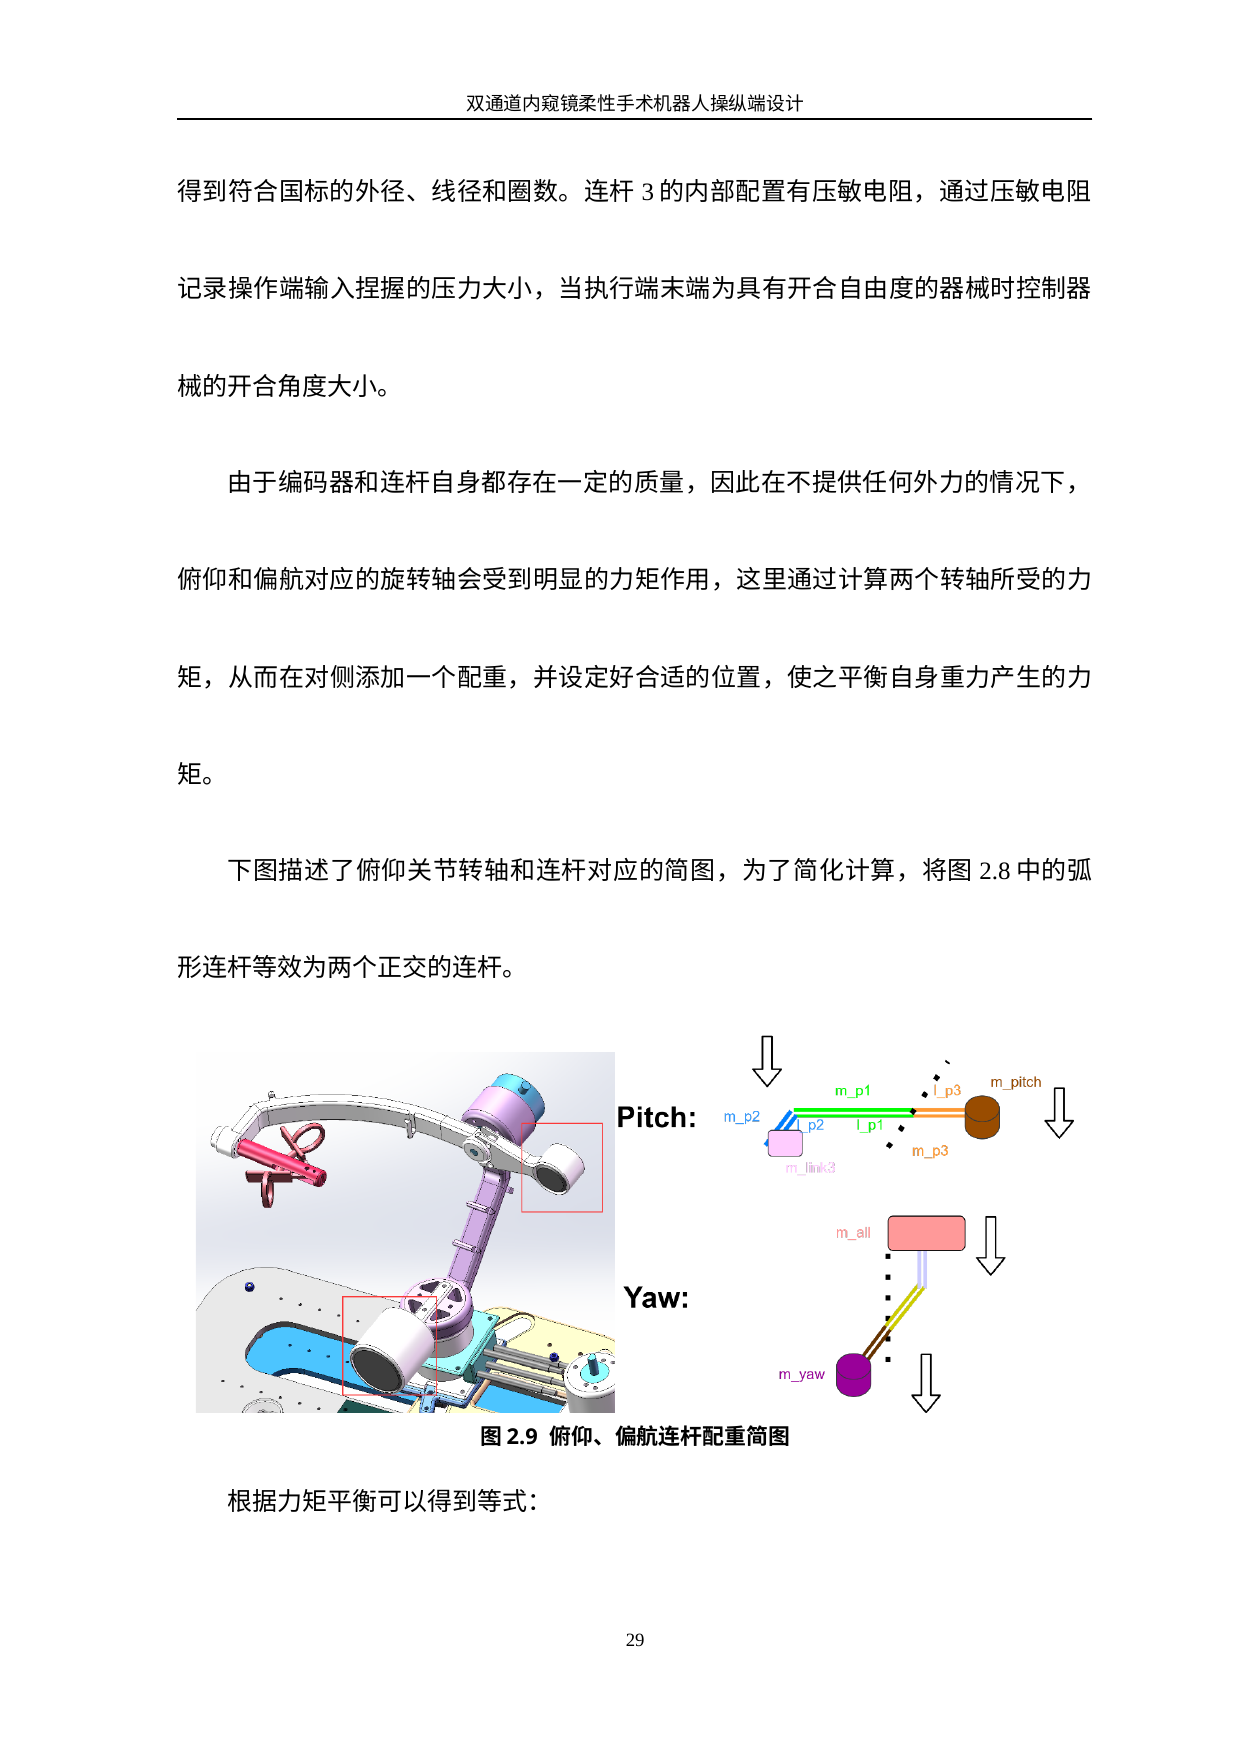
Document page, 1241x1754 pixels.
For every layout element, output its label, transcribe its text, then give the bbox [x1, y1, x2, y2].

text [177, 157, 1092, 417]
text 由于编码器和连杆自身都存在一定的质量，因此在不提供任何外力的情况下，俯仰和偏航对应的旋转轴会受到明显的力矩作用，这里通过计算两个转轴所受的力矩，从而在对侧添加一个配重，并设定好合适的位置，使之平衡自身重力产生的力矩。 [177, 448, 1092, 805]
text 根据力矩平衡可以得到等式： [177, 1467, 1092, 1532]
text 下图描述了俯仰关节转轴和连杆对应的简图，为了简化计算，将图2.8中的弧形连杆等效为两个正交的连杆。 [177, 836, 1092, 998]
picture [195, 1035, 1074, 1413]
text 图2.9 俯仰、偏航连杆配重简图 [177, 1419, 1092, 1451]
